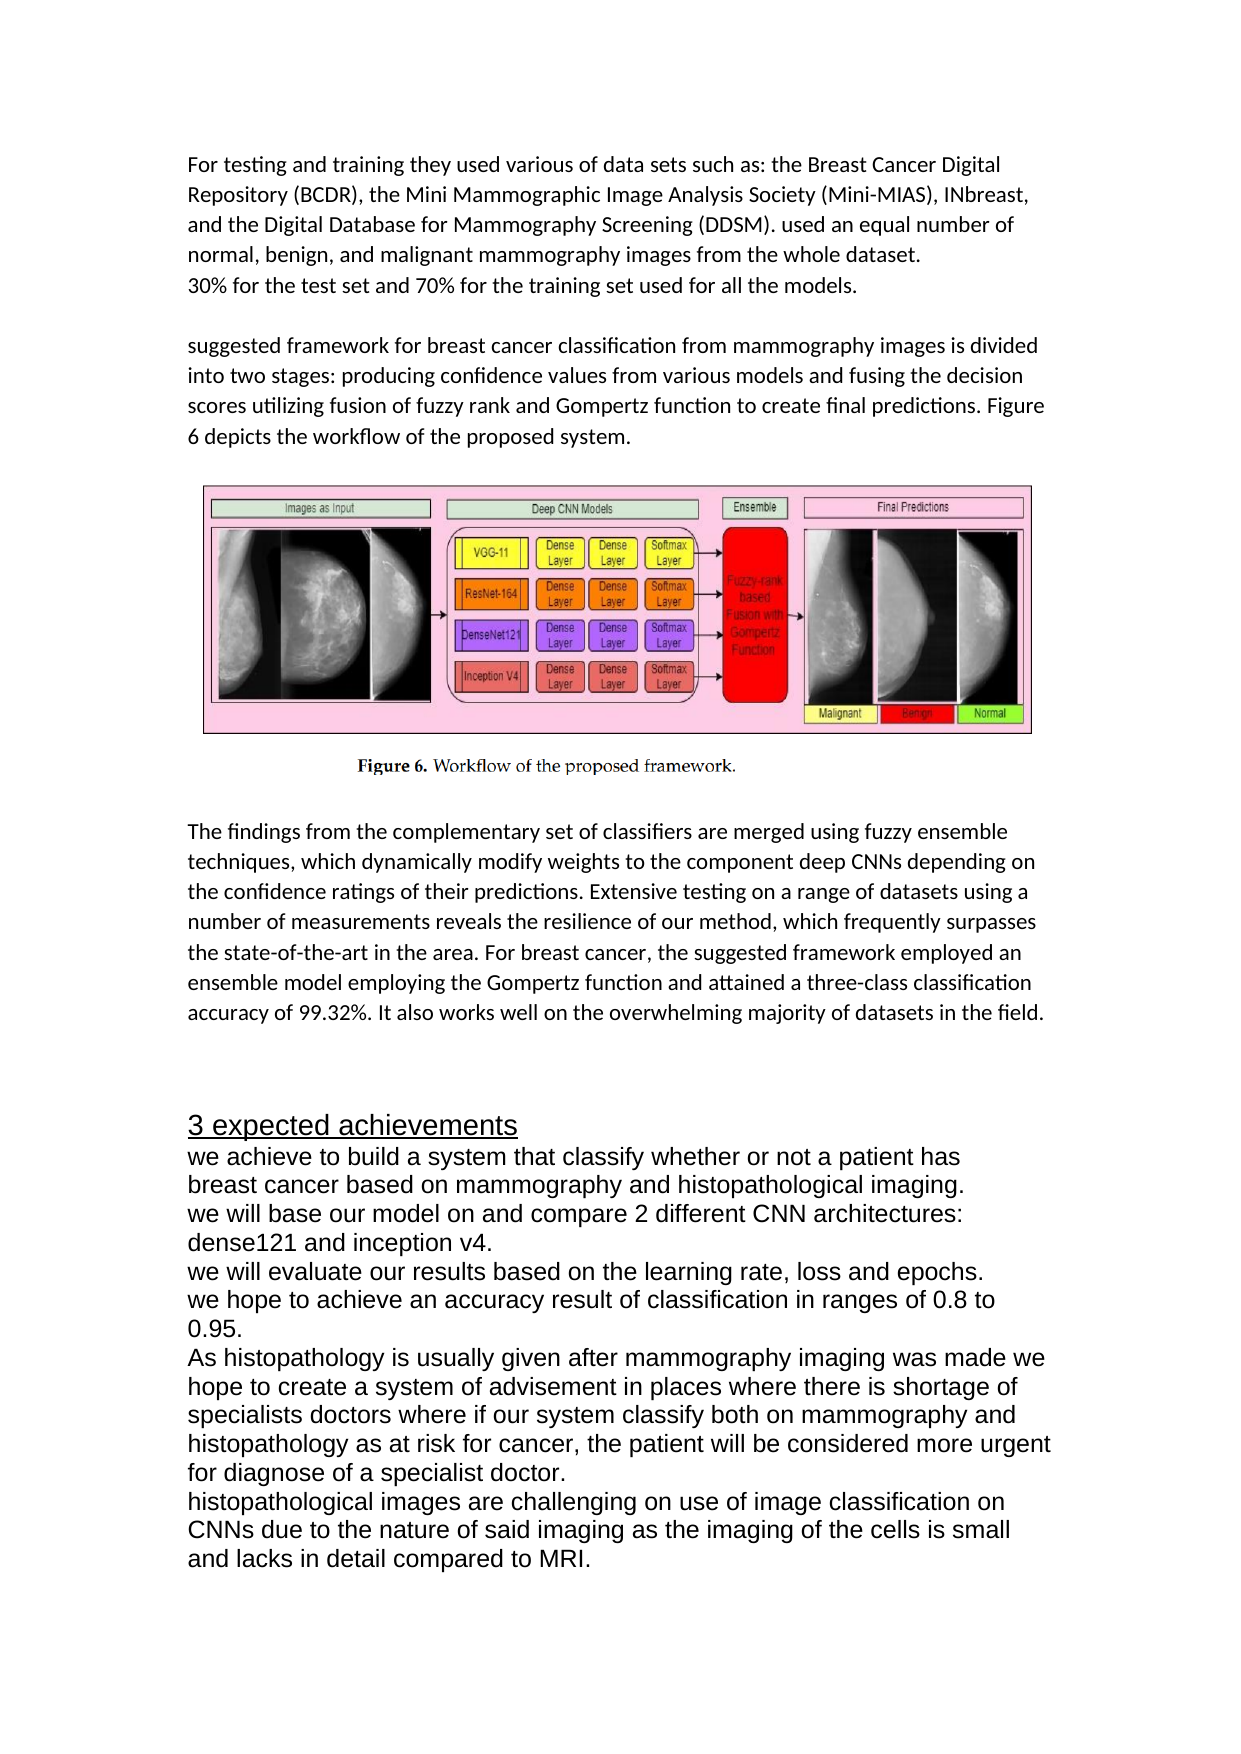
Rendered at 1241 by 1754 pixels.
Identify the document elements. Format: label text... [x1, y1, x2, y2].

picture [184, 475, 1047, 775]
text histopathological images are challenging on use of image classification on CNNs due to the nature of said imaging as the imaging of the cells is small and lacks in detail compared to MRI. [187, 1487, 1053, 1573]
text For testing and training they used various of data sets such as: the Breast Cancer Digital Repository (BCDR), the Mini Mammographic Image Analysis Society (Mini-MIAS), INbreast, and the Digital Database for Mammography Screening (DDSM). used an equal number of normal, benign, and malignant mammography images from the whole dataset. [187, 150, 1053, 269]
text The findings from the complementary set of classifiers are merged using fuzzy ensemble techniques, which dynamically modify weights to the component deep CNNs depending on the confidence ratings of their predictions. Extensive testing on a range of datasets using a number of measurements reveals the resilience of our method, which frequently surpasses the state-of-the-art in the area. For breast cancer, the suggested framework employed an ensemble model employing the Gompertz function and attained a three-class classification accuracy of 99.32%. It also works well on the overwhelming majority of datasets in the field. [187, 817, 1053, 1026]
text we will evaluate our results based on the learning rate, loss and epochs. we hope to achieve an accuracy result of classification in ranges of 0.8 to 0.95. As histopathology is usually given after mammography imaging was made we hope to create a system of advisement in places where there is shortage of specialists doctors where if our system classify both on mammography and histopathology as at risk for cancer, the patient will be considered more urgent for diagnose of a specialist doctor. [187, 1257, 1053, 1487]
text 3 expected achievements we achieve to build a system that classify whether or not a patient has breast cancer based on mammography and histopathological imaging. we will base our model on and compare 2 different CNN architectures: dense121 and inception v4. [187, 1108, 1053, 1257]
text suggested framework for breast cancer classification from mammography images is divided into two stages: producing confidence values from various models and fusing the decision scores utilizing fusion of fuzzy rank and Gompertz function to create final predictions. Figure 6 depicts the workflow of the proposed system. [187, 331, 1053, 450]
text 30% for the test set and 70% for the training set used for all the models. [187, 271, 1053, 299]
